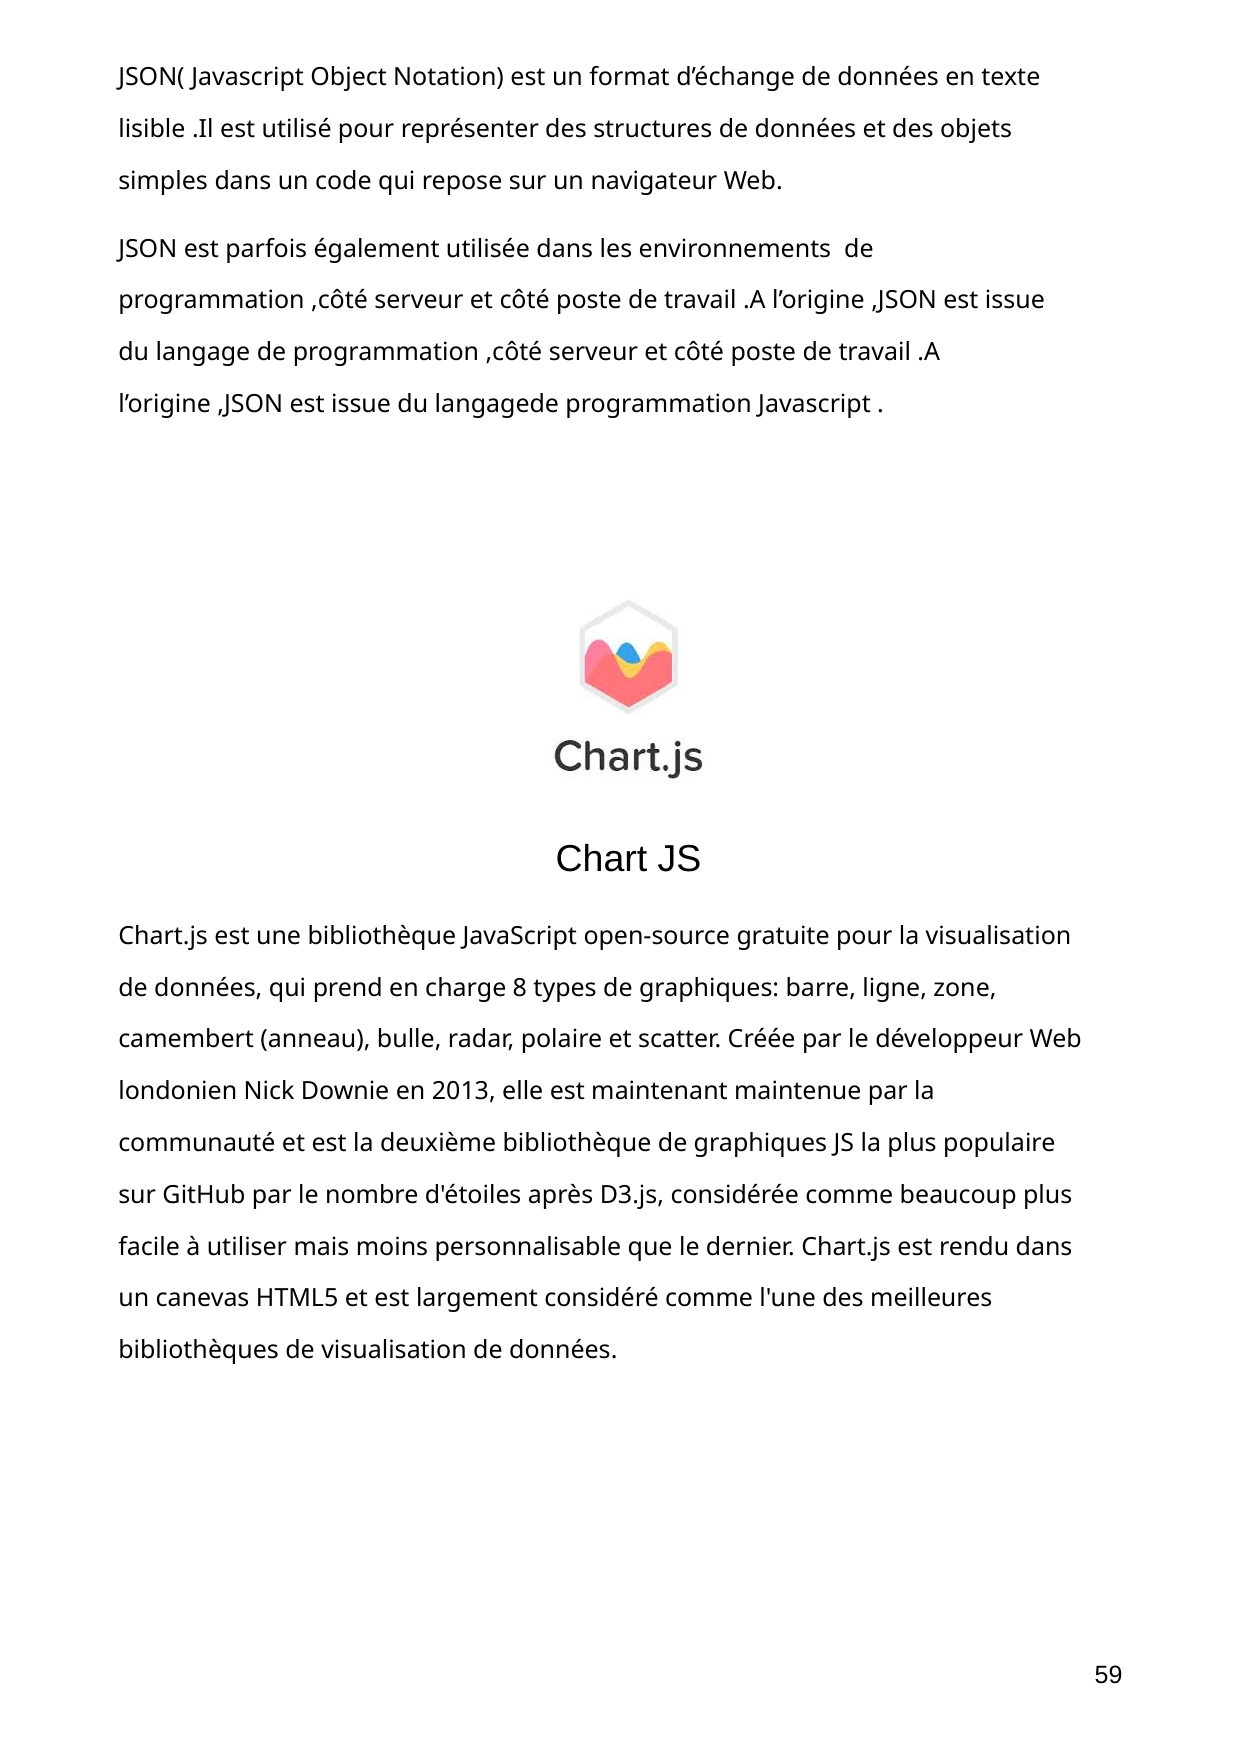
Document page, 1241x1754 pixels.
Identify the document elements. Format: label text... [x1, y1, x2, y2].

text JSON est parfois également utilisée dans les environnements de programmation ,côté serveur et côté poste de travail .A l’origine ,JSON est issue du langage de programmation ,côté serveur et côté poste de travail .A l’origine ,JSON est issue du langagede programmation Javascript . [118, 230, 1082, 419]
text Chart.js est une bibliothèque JavaScript open-source gratuite pour la visualisation de données, qui prend en charge 8 types de graphiques: barre, ligne, zone, camembert (anneau), bulle, radar, polaire et scatter. Créée par le développeur Web londonien Nick Downie en 2013, elle est maintenant maintenue par la communauté et est la deuxième bibliothèque de graphiques JS la plus populaire sur GitHub par le nombre d'étoiles après D3.js, considérée comme beaucoup plus facile à utiliser mais moins personnalisable que le dernier. Chart.js est rendu dans un canevas HTML5 et est largement considéré comme l'une des meilleures bibliothèques de visualisation de données. [118, 918, 1082, 1366]
text JSON( Javascript Object Notation) est un format d’échange de données en texte lisible .Il est utilisé pour représenter des structures de données et des objets simples dans un code qui repose sur un navigateur Web. [118, 59, 1082, 197]
picture [503, 588, 749, 787]
text Chart JS [174, 836, 1082, 879]
